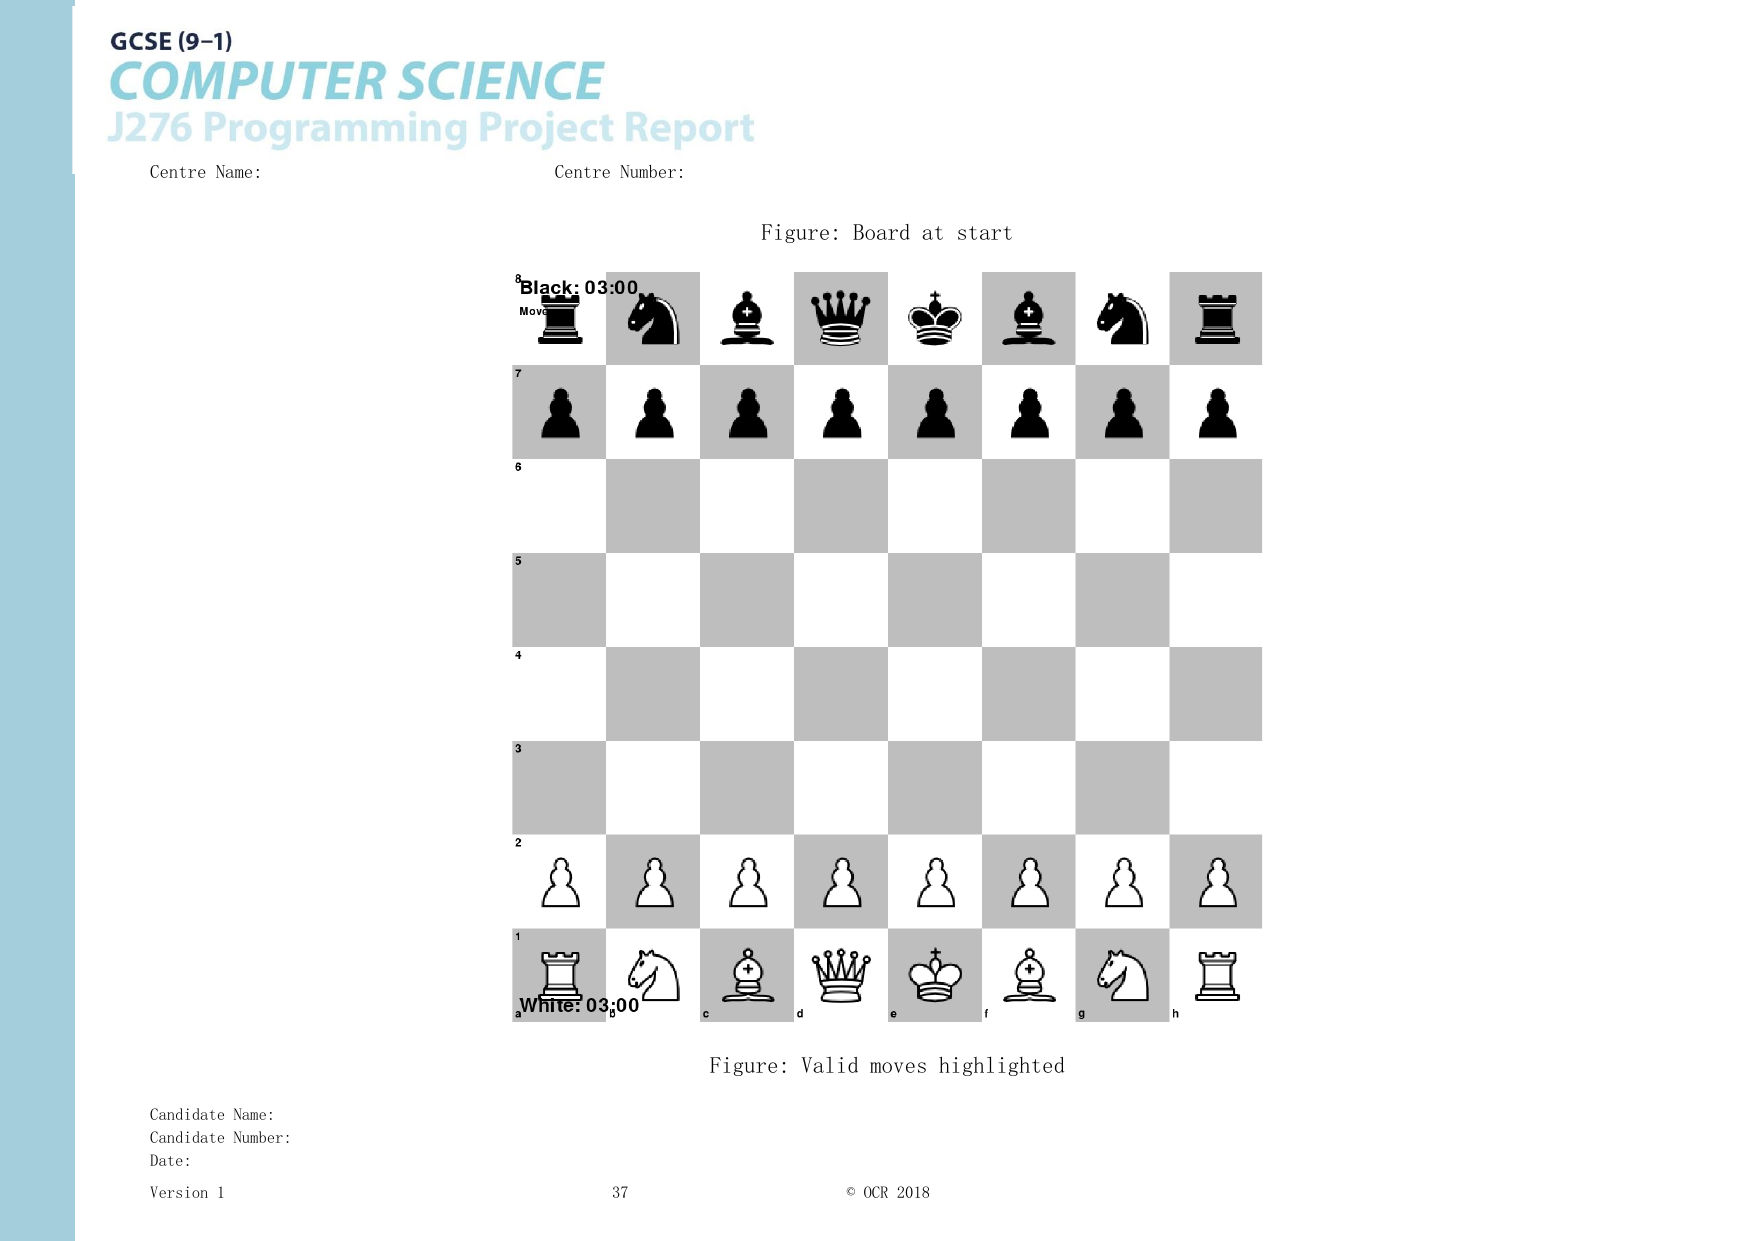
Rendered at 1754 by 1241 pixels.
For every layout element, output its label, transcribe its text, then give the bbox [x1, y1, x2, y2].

picture [512, 272, 1263, 1022]
text Figure: Board at start [150, 217, 1624, 243]
picture [72, 6, 1248, 174]
text Figure: Valid moves highlighted [150, 1051, 1624, 1077]
